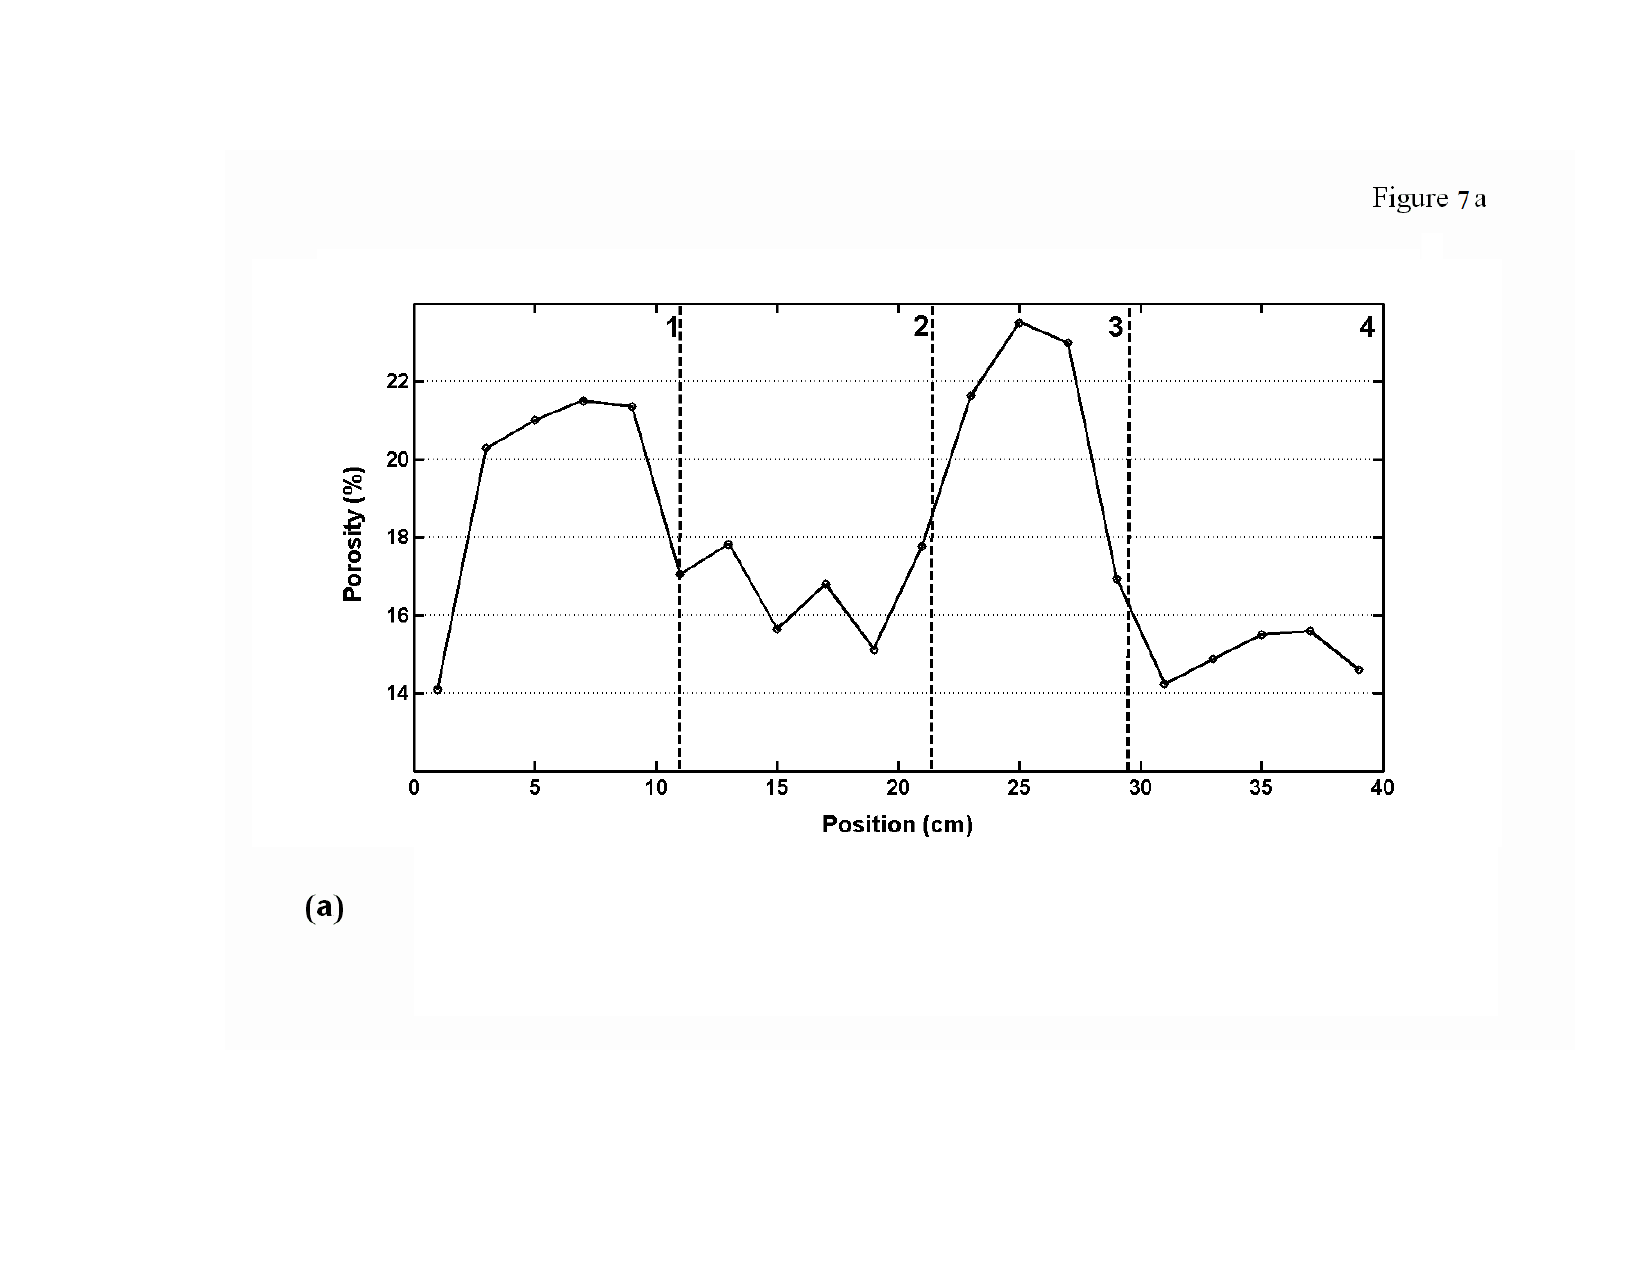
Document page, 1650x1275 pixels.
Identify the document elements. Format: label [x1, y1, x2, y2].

picture [225, 150, 1575, 1050]
